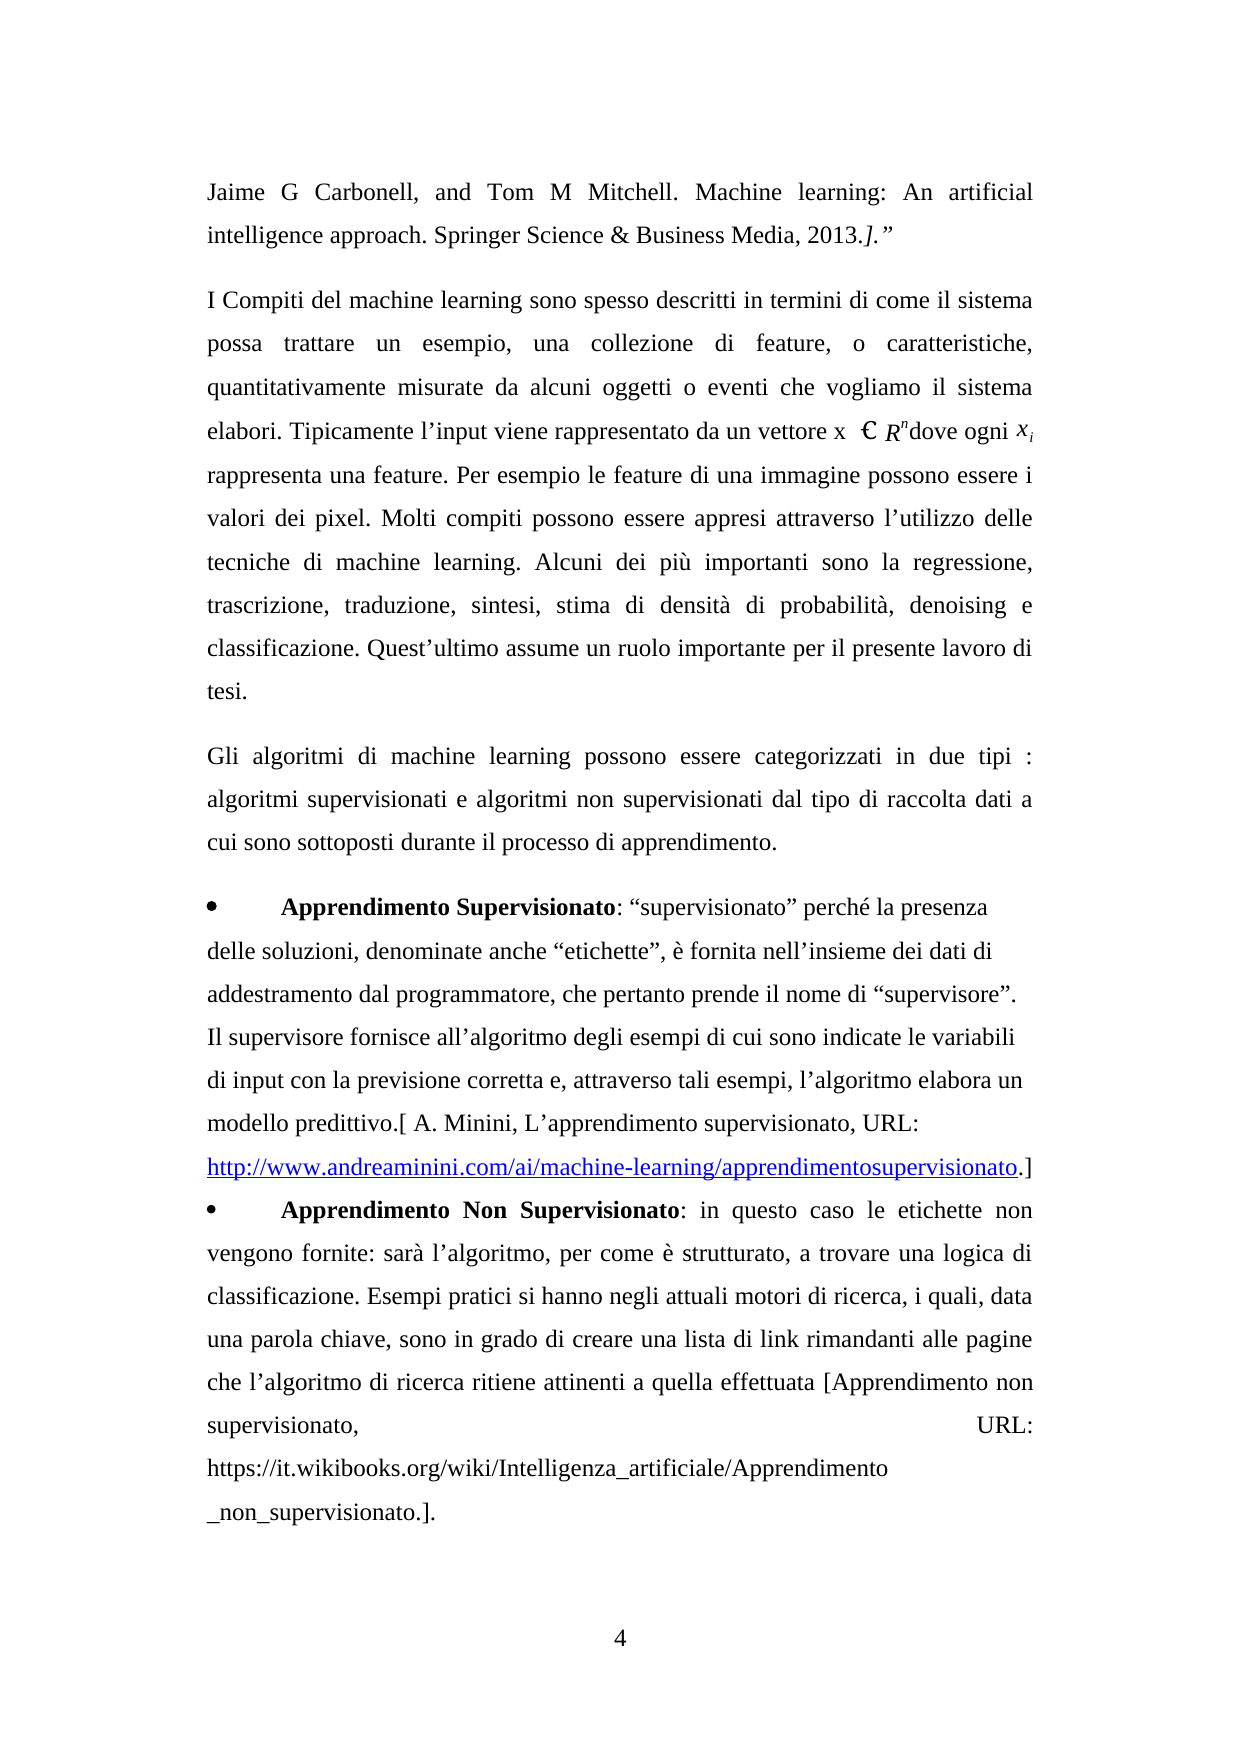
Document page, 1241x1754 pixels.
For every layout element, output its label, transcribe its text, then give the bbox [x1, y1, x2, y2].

text I Compiti del machine learning sono spesso descritti in termini di come il sistema possa trattare un esempio, una collezione di feature, o caratteristiche, quantitativamente misurate da alcuni oggetti o eventi che vogliamo il sistema elabori. Tipicamente l’input viene rappresentato da un vettore x Ꞓ dove ogni rappresenta una feature. Per esempio le feature di una immagine possono essere i valori dei pixel. Molti compiti possono essere appresi attraverso l’utilizzo delle tecniche di machine learning. Alcuni dei più importanti sono la regressione, trascrizione, traduzione, sintesi, stima di densità di probabilità, denoising e classificazione. Quest’ultimo assume un ruolo importante per il presente lavoro di tesi. [207, 285, 1033, 705]
list Apprendimento Supervisionato: “supervisionato” perché la presenza delle soluzioni, denominate anche “etichette”, è fornita nell’insieme dei dati di addestramento dal programmatore, che pertanto prende il nome di “supervisore”. Il supervisore fornisce all’algoritmo degli esempi di cui sono indicate le variabili di input con la previsione corretta e, attraverso tali esempi, l’algoritmo elabora un modello predittivo.[ A. Minini, L’apprendimento supervisionato, URL: http://www.andreaminini.com/ai/machine-learning/apprendimentosupervisionato.] [207, 892, 1033, 1180]
list Apprendimento Non Supervisionato: in questo caso le etichette non vengono fornite: sarà l’algoritmo, per come è strutturato, a trovare una logica di classificazione. Esempi pratici si hanno negli attuali motori di ricerca, i quali, data una parola chiave, sono in grado di creare una lista di link rimandanti alle pagine che l’algoritmo di ricerca ritiene attinenti a quella effettuata [Apprendimento non supervisionato, URL: https://it.wikibooks.org/wiki/Intelligenza_artificiale/Apprendimento _non_supervisionato.]. [207, 1195, 1033, 1525]
text Gli algoritmi di machine learning possono essere categorizzati in due tipi : algoritmi supervisionati e algoritmi non supervisionati dal tipo di raccolta dati a cui sono sottoposti durante il processo di apprendimento. [207, 741, 1033, 856]
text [207, 177, 1033, 249]
